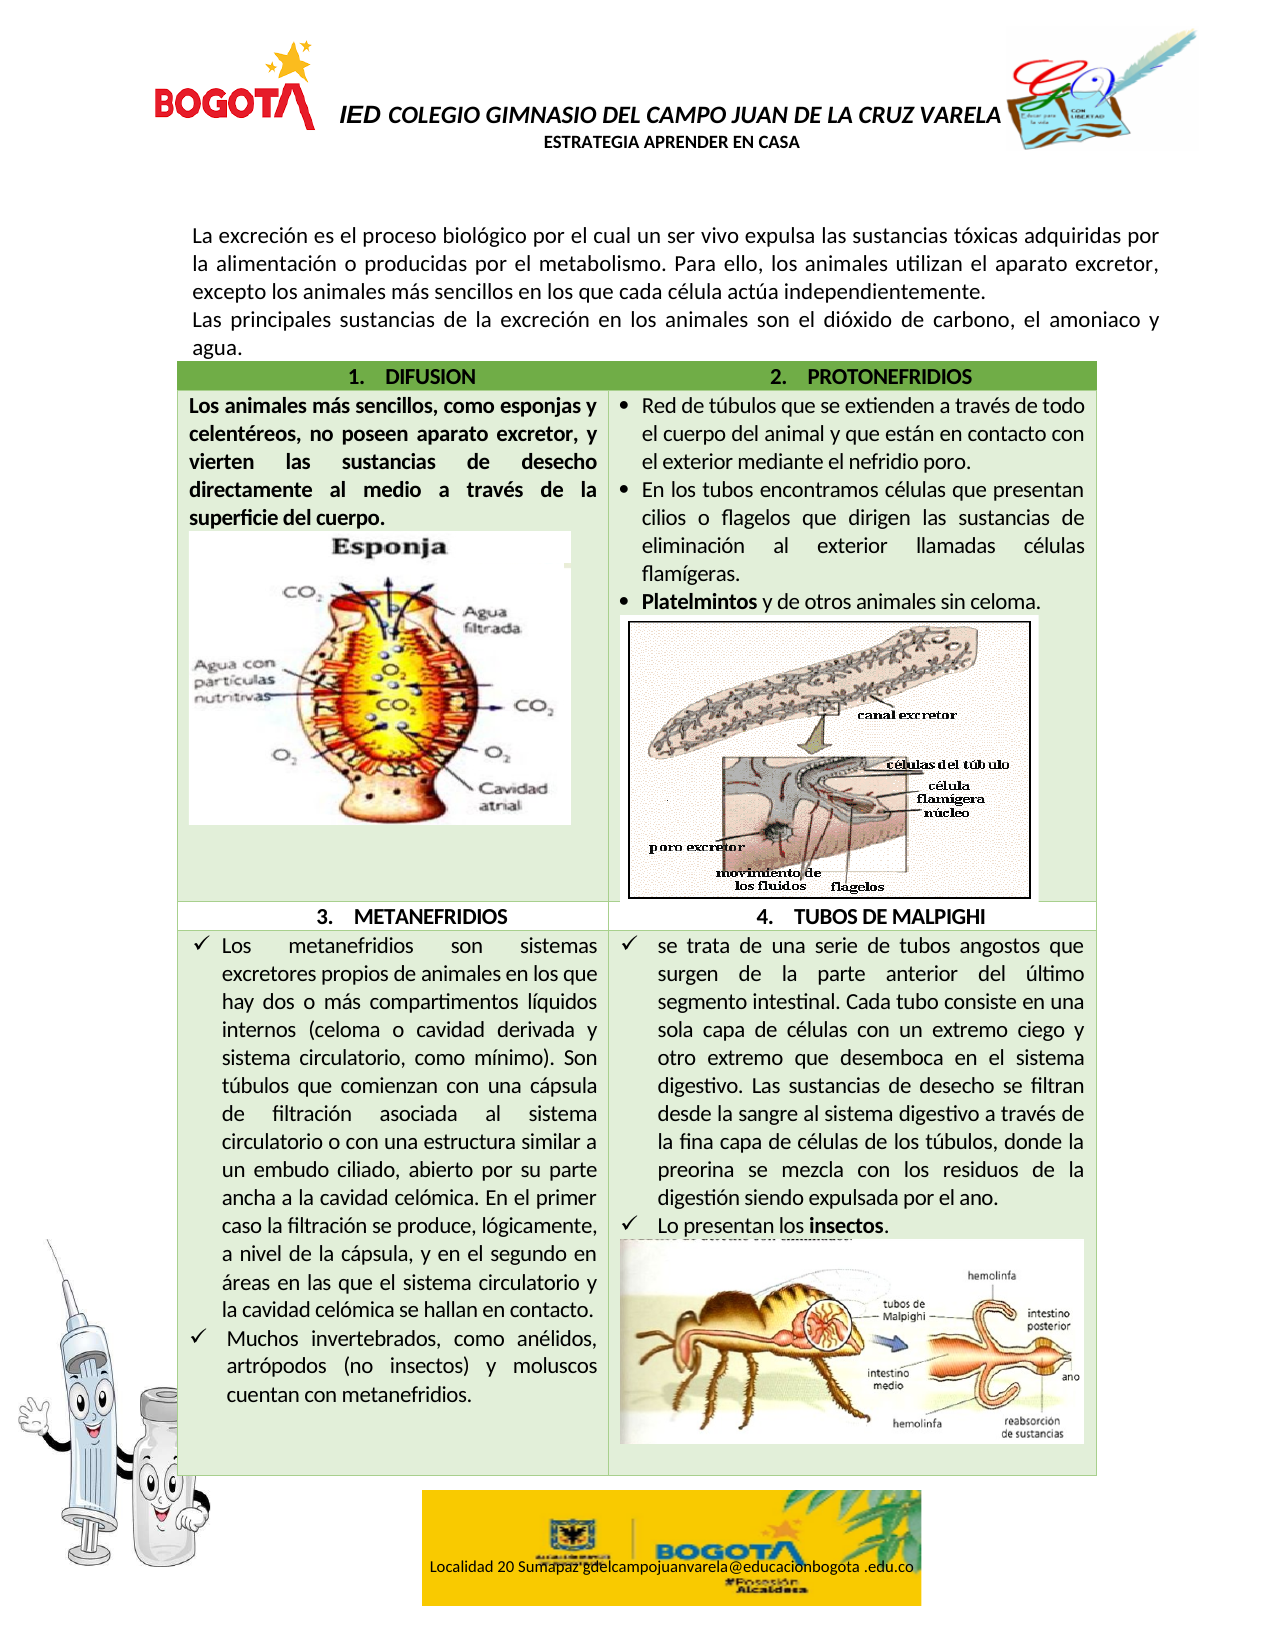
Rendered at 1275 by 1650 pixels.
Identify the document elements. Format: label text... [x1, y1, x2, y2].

text La excreción es el proceso biológico por el cual un ser vivo expulsa las sustancias tóxicas adquiridas por la alimentación o producidas por el metabolismo. Para ello, los animales utilizan el aparato excretor, excepto los animales más sencillos en los que cada célula actúa independientemente. [192, 221, 1161, 305]
picture [18, 1239, 211, 1567]
picture [422, 1490, 922, 1606]
table_cell Red de túbulos que se extienden a través de todo el cuerpo del animal y que están en contacto con el exterior mediante el nefridio poro. En los tubos encontramos células que presentan cilios o flagelos que dirigen las sustancias de eliminación al exterior llamadas células flamígeras. Platelmintos y de otros animales sin celoma. [609, 391, 1096, 901]
picture [1005, 26, 1199, 151]
picture [620, 1239, 1084, 1444]
picture [188, 531, 571, 825]
picture [620, 615, 1039, 902]
picture [109, 17, 355, 166]
table_cell TUBOS DE MALPIGHI [609, 902, 1096, 930]
table_header DIFUSION [178, 362, 608, 390]
table_header PROTONEFRIDIOS [609, 362, 1096, 390]
table_cell METANEFRIDIOS [178, 902, 608, 930]
text Las principales sustancias de la excreción en los animales son el dióxido de carbono, el amoniaco y agua. [192, 305, 1161, 361]
table_cell Los animales más sencillos, como esponjas y celentéreos, no poseen aparato excretor, y vierten las sustancias de desecho directamente al medio a través de la superficie del cuerpo. [178, 391, 608, 901]
